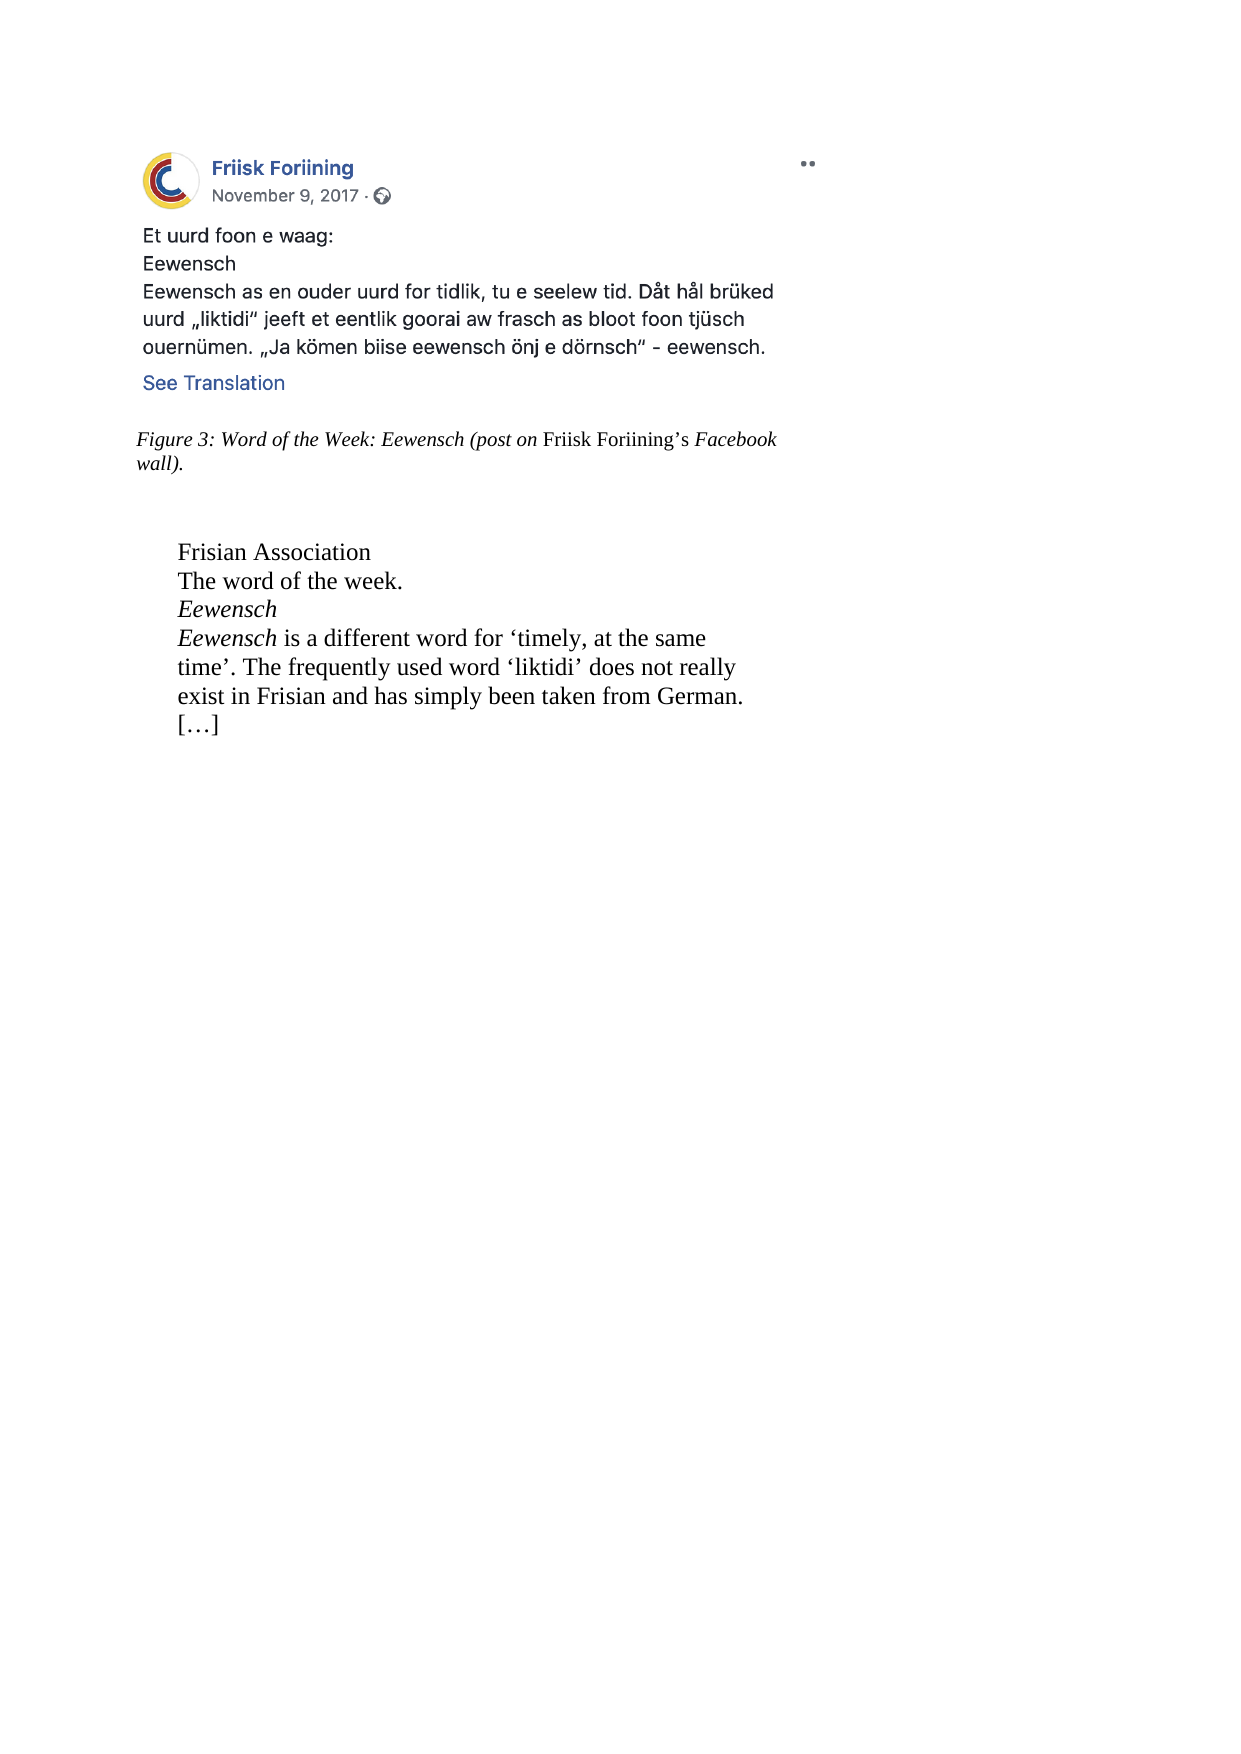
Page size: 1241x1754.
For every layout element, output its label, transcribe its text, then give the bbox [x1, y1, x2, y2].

text Frisian Association [177, 537, 768, 566]
text The word of the week. [177, 566, 768, 594]
picture [136, 151, 817, 406]
text Eewensch [177, 594, 768, 623]
text Eewensch is a different word for ‘timely, at the same time’. The frequently used word ‘liktidi’ does not really exist in Frisian and has simply been taken from German. […] [177, 623, 768, 738]
